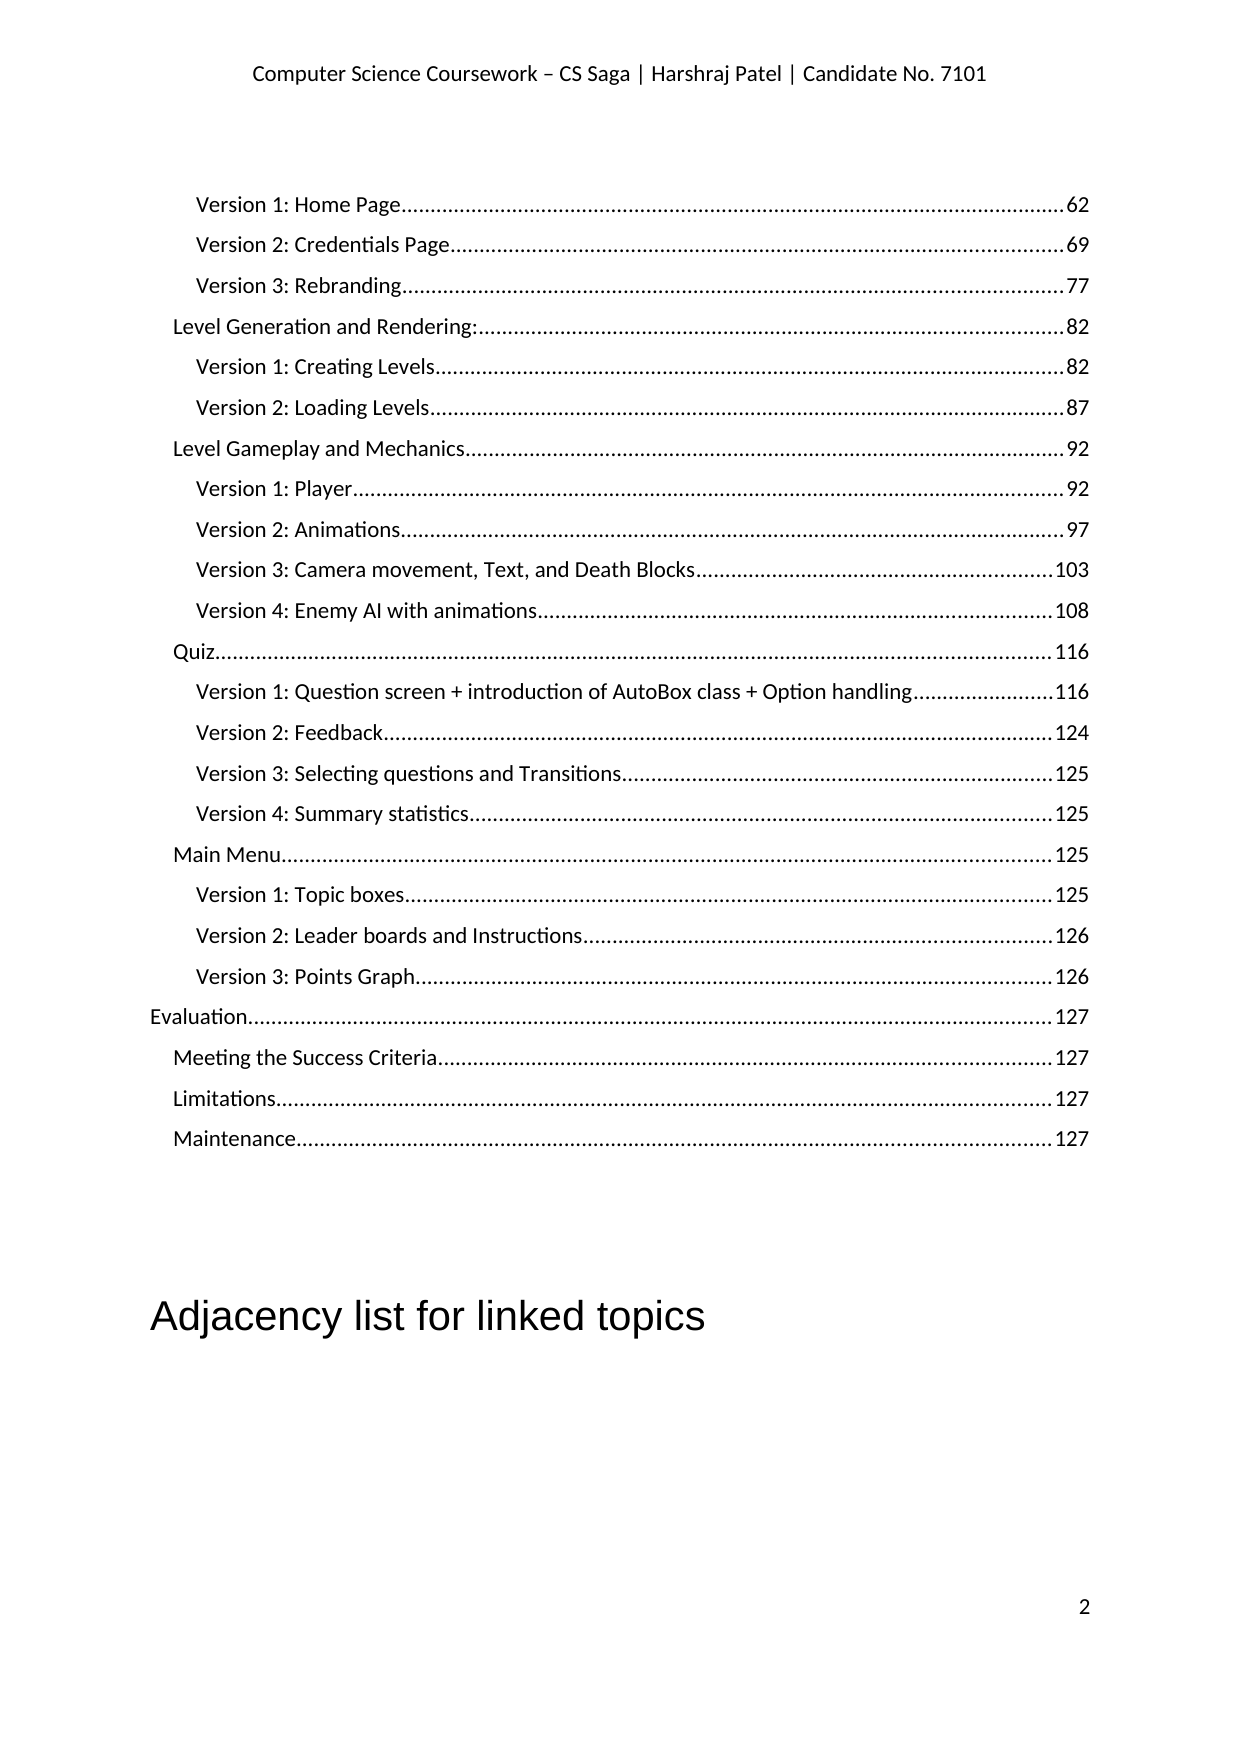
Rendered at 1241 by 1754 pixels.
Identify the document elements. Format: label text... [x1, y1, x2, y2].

text Adjacency list for linked topics [150, 1291, 1090, 1339]
